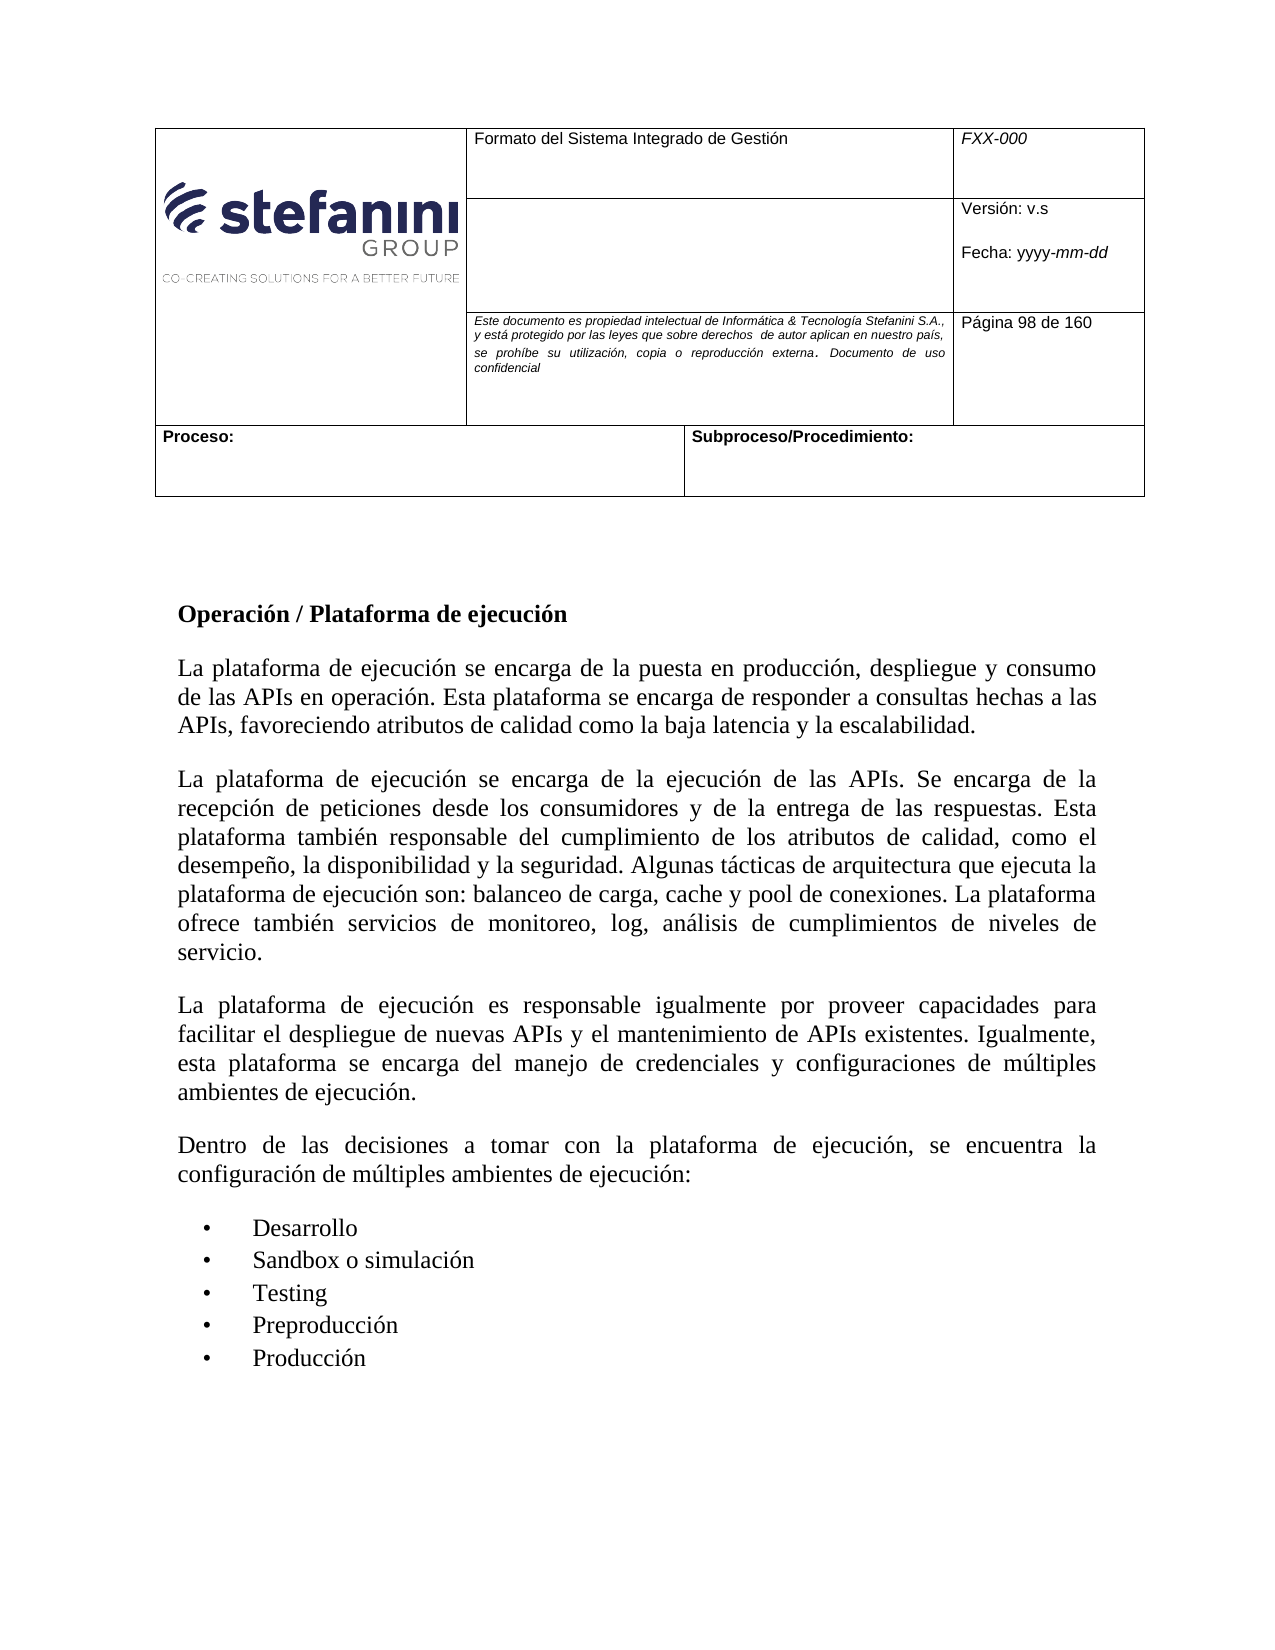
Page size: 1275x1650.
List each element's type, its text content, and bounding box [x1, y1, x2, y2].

subtitle Operación / Plataforma de ejecución [177, 599, 1098, 628]
list Sandbox o simulación [202, 1246, 1098, 1274]
text La plataforma de ejecución se encarga de la ejecución de las APIs. Se encarga de la recepción de peticiones desde los consumidores y de la entrega de las respuestas. Esta plataforma también responsable del cumplimiento de los atributos de calidad, como el desempeño, la disponibilidad y la seguridad. Algunas tácticas de arquitectura que ejecuta la plataforma de ejecución son: balanceo de carga, cache y pool de conexiones. La plataforma ofrece también servicios de monitoreo, log, análisis de cumplimientos de niveles de servicio. [177, 764, 1098, 966]
picture [162, 182, 460, 286]
list Desarrollo [202, 1213, 1098, 1242]
text La plataforma de ejecución es responsable igualmente por proveer capacidades para facilitar el despliegue de nuevas APIs y el mantenimiento de APIs existentes. Igualmente, esta plataforma se encarga del manejo de credenciales y configuraciones de múltiples ambientes de ejecución. [177, 991, 1098, 1106]
list Testing [202, 1278, 1098, 1307]
list Preproducción [202, 1311, 1098, 1339]
text La plataforma de ejecución se encarga de la puesta en producción, despliegue y consumo de las APIs en operación. Esta plataforma se encarga de responder a consultas hechas a las APIs, favoreciendo atributos de calidad como la baja latencia y la escalabilidad. [177, 653, 1098, 739]
text Dentro de las decisiones a tomar con la plataforma de ejecución, se encuentra la configuración de múltiples ambientes de ejecución: [177, 1131, 1098, 1188]
list Producción [202, 1343, 1098, 1372]
